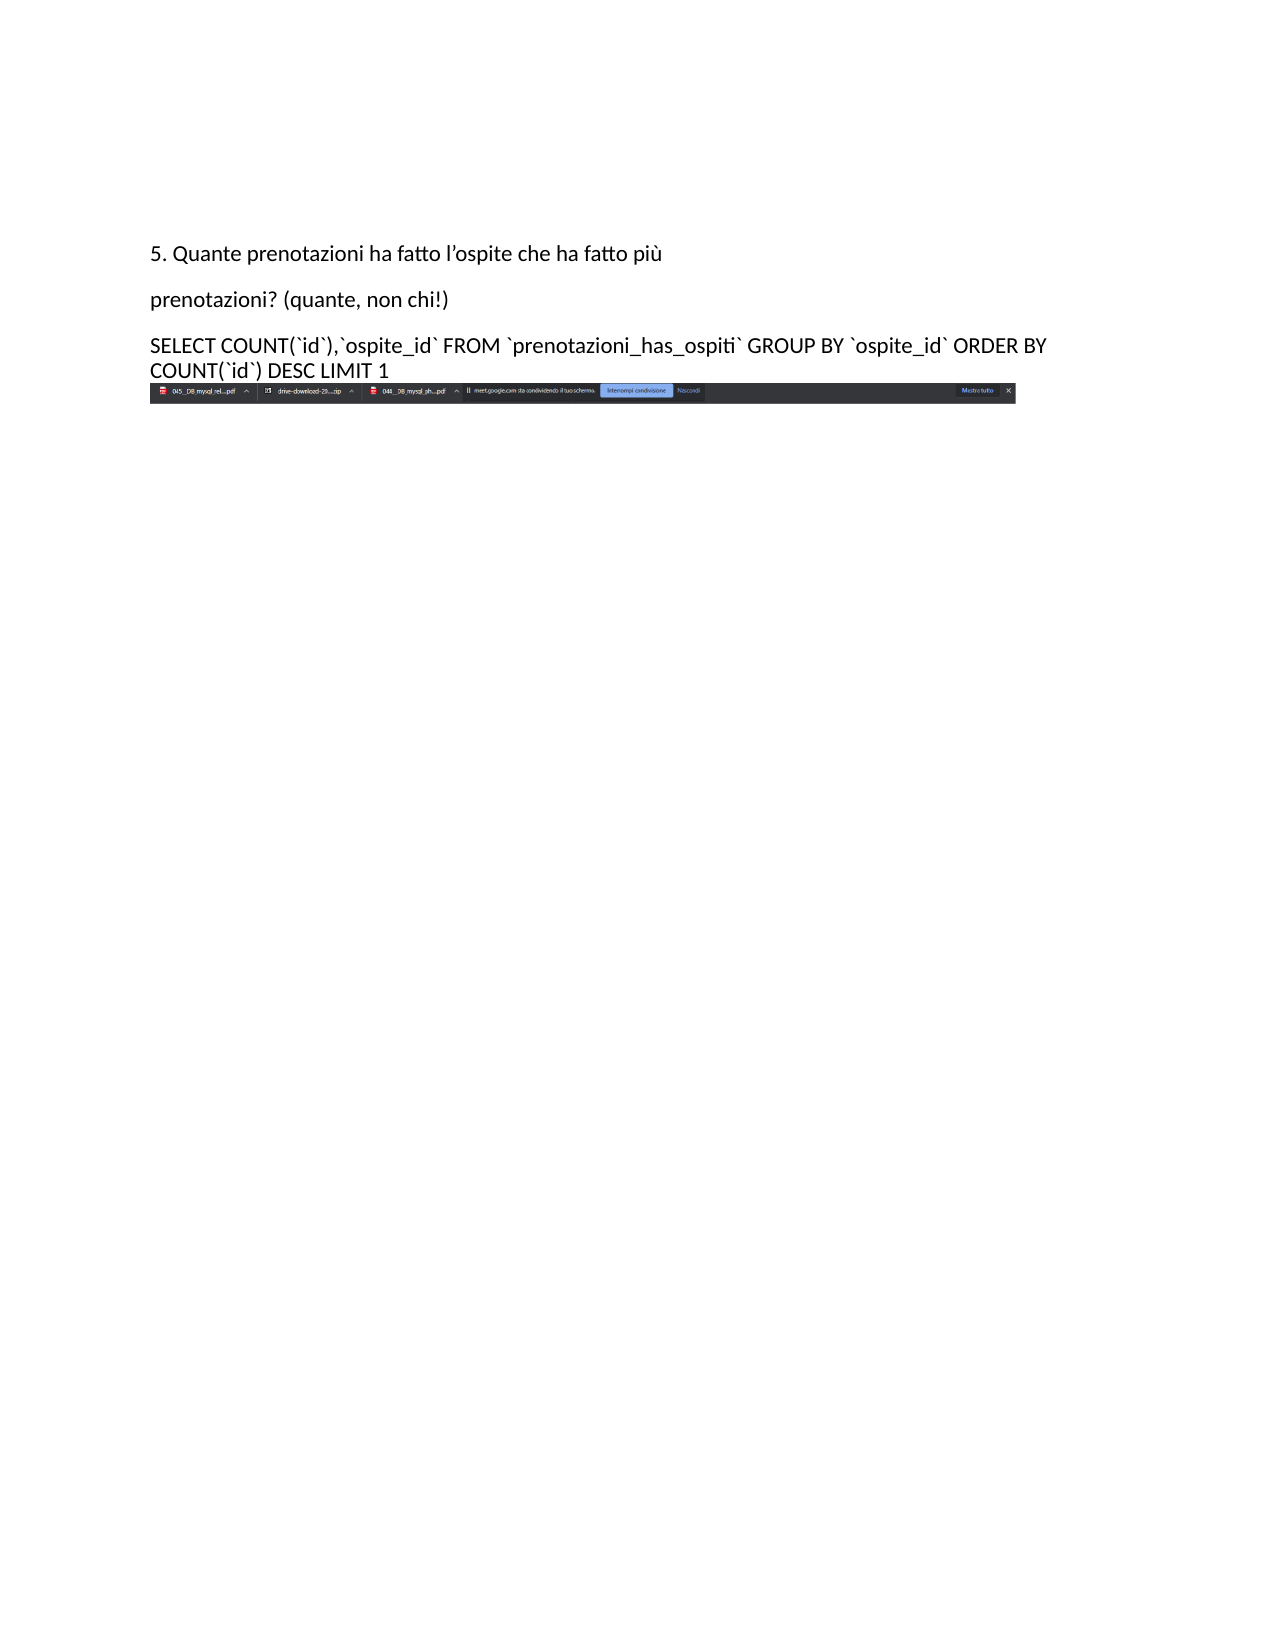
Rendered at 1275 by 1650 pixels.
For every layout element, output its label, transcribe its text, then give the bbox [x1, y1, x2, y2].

text 5. Quante prenotazioni ha fatto l’ospite che ha fatto più [150, 242, 1125, 267]
text SELECT COUNT(`id`),`ospite_id` FROM `prenotazioni_has_ospiti` GROUP BY `ospite_id` ORDER BY COUNT(`id`) DESC LIMIT 1 [150, 333, 1125, 383]
text prenotazioni? (quante, non chi!) [150, 287, 1125, 312]
